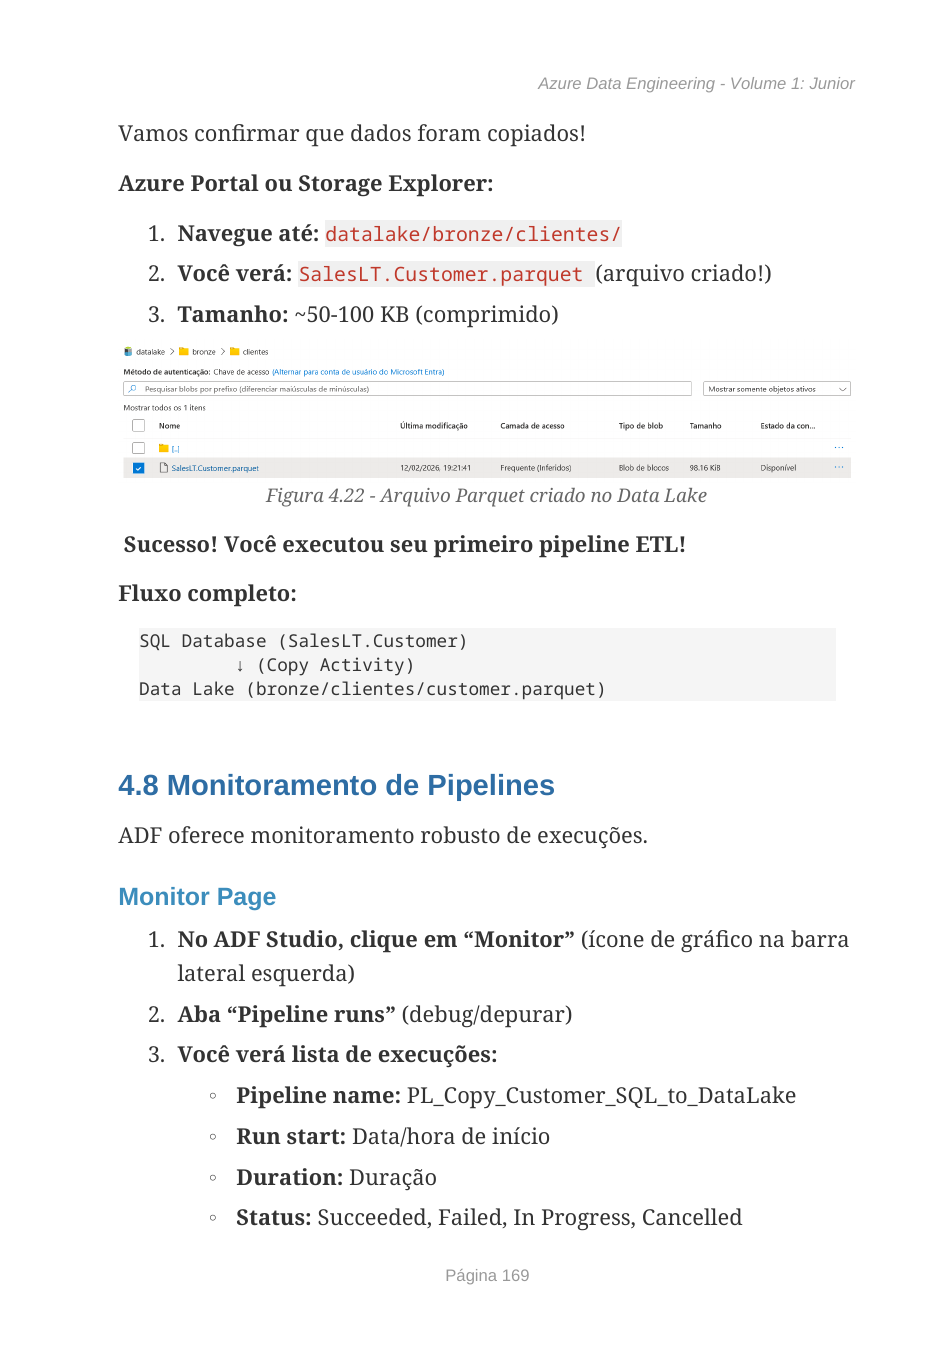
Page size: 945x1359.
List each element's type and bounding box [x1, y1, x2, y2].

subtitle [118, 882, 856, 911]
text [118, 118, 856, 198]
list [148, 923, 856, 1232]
picture [118, 339, 857, 483]
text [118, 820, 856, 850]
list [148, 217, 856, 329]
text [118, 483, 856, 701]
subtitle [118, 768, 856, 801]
